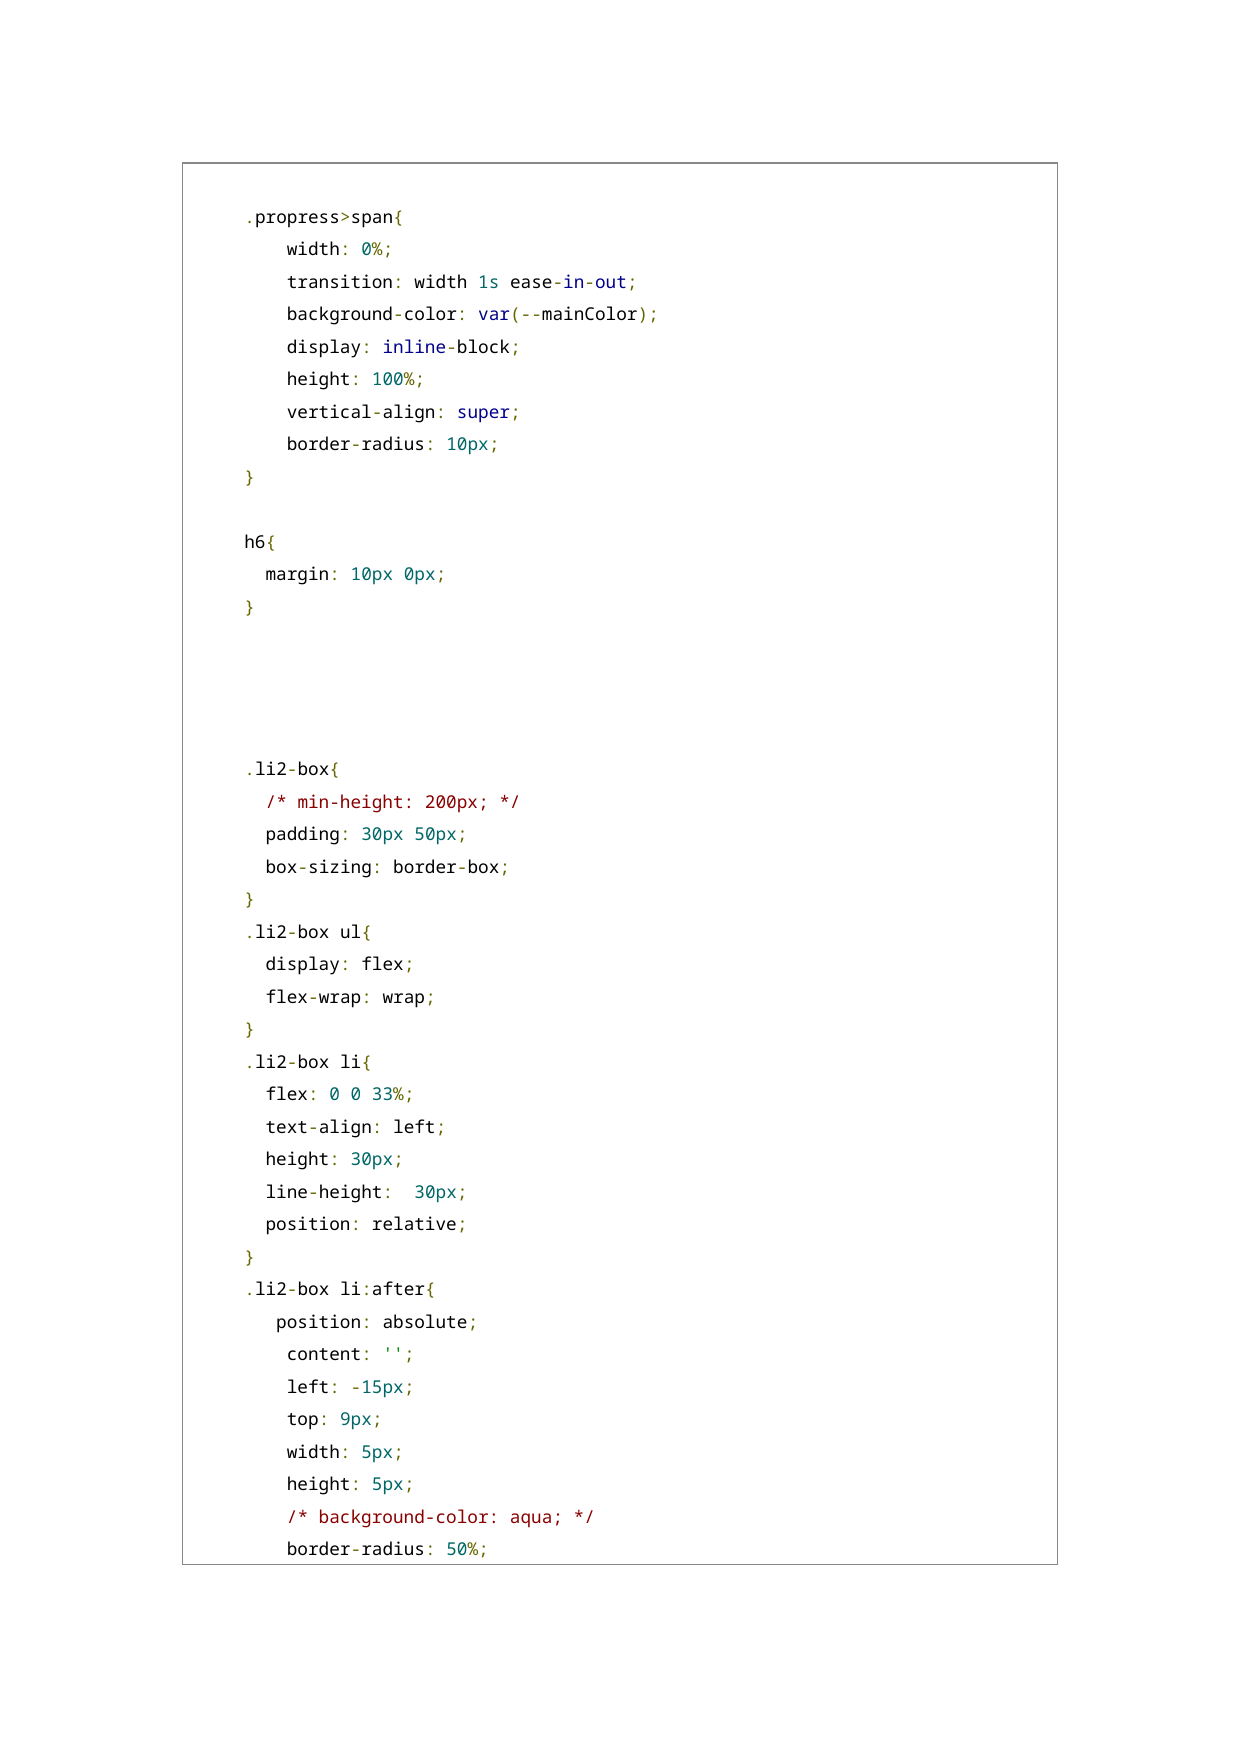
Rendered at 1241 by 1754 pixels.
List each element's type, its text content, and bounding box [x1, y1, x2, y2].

text } [187, 460, 1053, 493]
text display: flex; [187, 948, 1053, 980]
text display: inline-block; [187, 330, 1053, 363]
text border-radius: 50%; [187, 1533, 1053, 1564]
text content: ''; [187, 1338, 1053, 1370]
text width: 0%; [187, 233, 1053, 265]
text /* background-color: aqua; */ [187, 1500, 1053, 1533]
text .li2-box{ [187, 753, 1053, 785]
text width: 5px; [187, 1435, 1053, 1468]
text flex: 0 0 33%; [187, 1078, 1053, 1110]
text } [187, 1013, 1053, 1045]
text /* min-height: 200px; */ [187, 785, 1053, 818]
text box-sizing: border-box; [187, 850, 1053, 883]
text margin: 10px 0px; [187, 558, 1053, 590]
text .li2-box li{ [187, 1045, 1053, 1078]
text } [187, 1240, 1053, 1273]
text vertical-align: super; [187, 395, 1053, 428]
text padding: 30px 50px; [187, 818, 1053, 850]
text height: 100%; [187, 363, 1053, 395]
text } [187, 883, 1053, 915]
text flex-wrap: wrap; [187, 980, 1053, 1013]
text transition: width 1s ease-in-out; [187, 265, 1053, 298]
text top: 9px; [187, 1403, 1053, 1435]
text background-color: var(--mainColor); [187, 298, 1053, 330]
text border-radius: 10px; [187, 428, 1053, 460]
text text-align: left; [187, 1110, 1053, 1143]
text height: 5px; [187, 1468, 1053, 1500]
text } [187, 590, 1053, 623]
text .li2-box li:after{ [187, 1273, 1053, 1305]
text position: relative; [187, 1208, 1053, 1240]
text left: -15px; [187, 1370, 1053, 1403]
text h6{ [187, 525, 1053, 558]
text line-height: 30px; [187, 1175, 1053, 1208]
text .li2-box ul{ [187, 915, 1053, 948]
text height: 30px; [187, 1143, 1053, 1175]
text position: absolute; [187, 1305, 1053, 1338]
text .propress>span{ [187, 200, 1053, 233]
